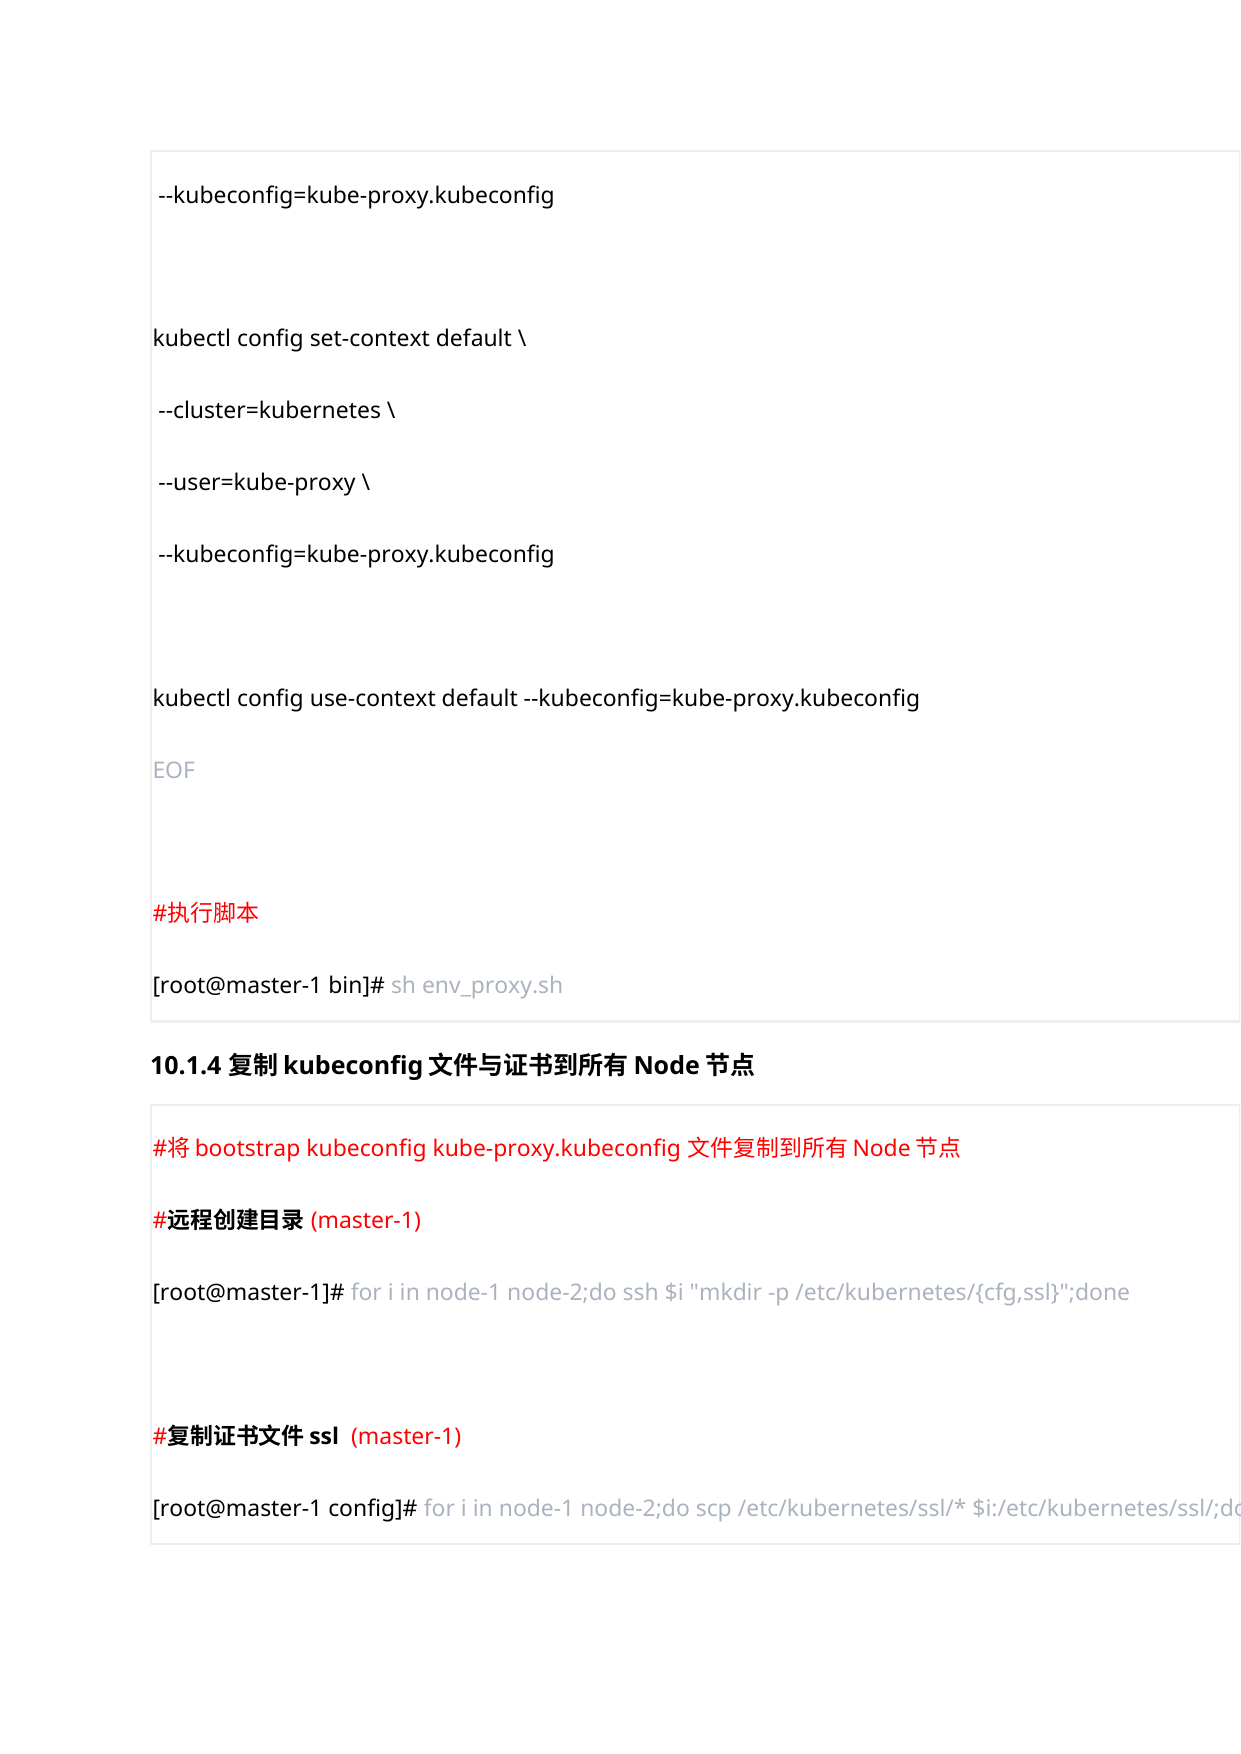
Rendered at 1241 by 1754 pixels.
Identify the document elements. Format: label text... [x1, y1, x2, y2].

text 10.1.4 复制kubeconfig文件与证书到所有Node节点 [150, 1047, 1090, 1082]
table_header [152, 1106, 1239, 1543]
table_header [152, 152, 1239, 1020]
